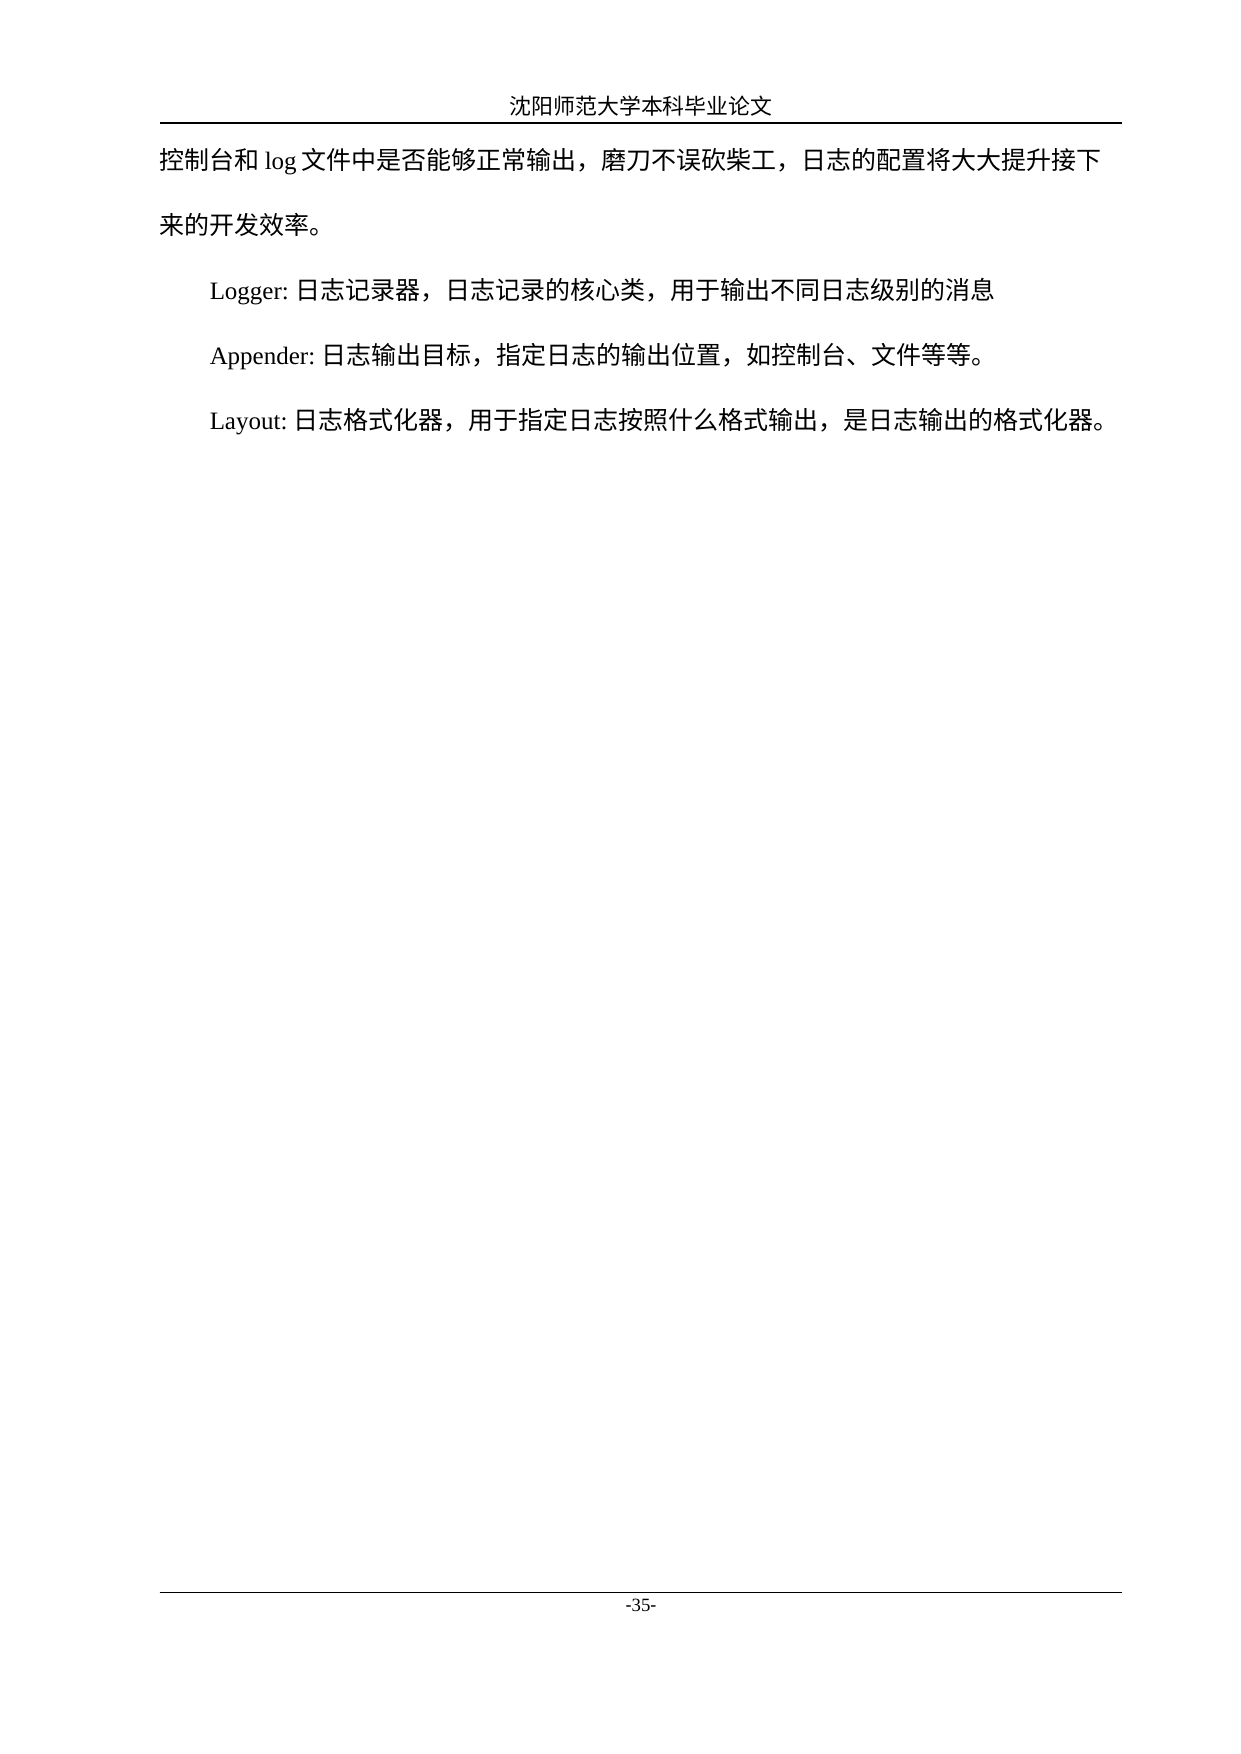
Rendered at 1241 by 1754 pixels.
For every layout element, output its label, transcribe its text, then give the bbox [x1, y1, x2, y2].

text Appender: 日志输出目标，指定日志的输出位置，如控制台、文件等等。 [159, 321, 1122, 386]
text Layout: 日志格式化器，用于指定日志按照什么格式输出，是日志输出的格式化器。 [159, 386, 1122, 451]
text Logger: 日志记录器，日志记录的核心类，用于输出不同日志级别的消息 [159, 256, 1122, 321]
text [159, 126, 1122, 256]
